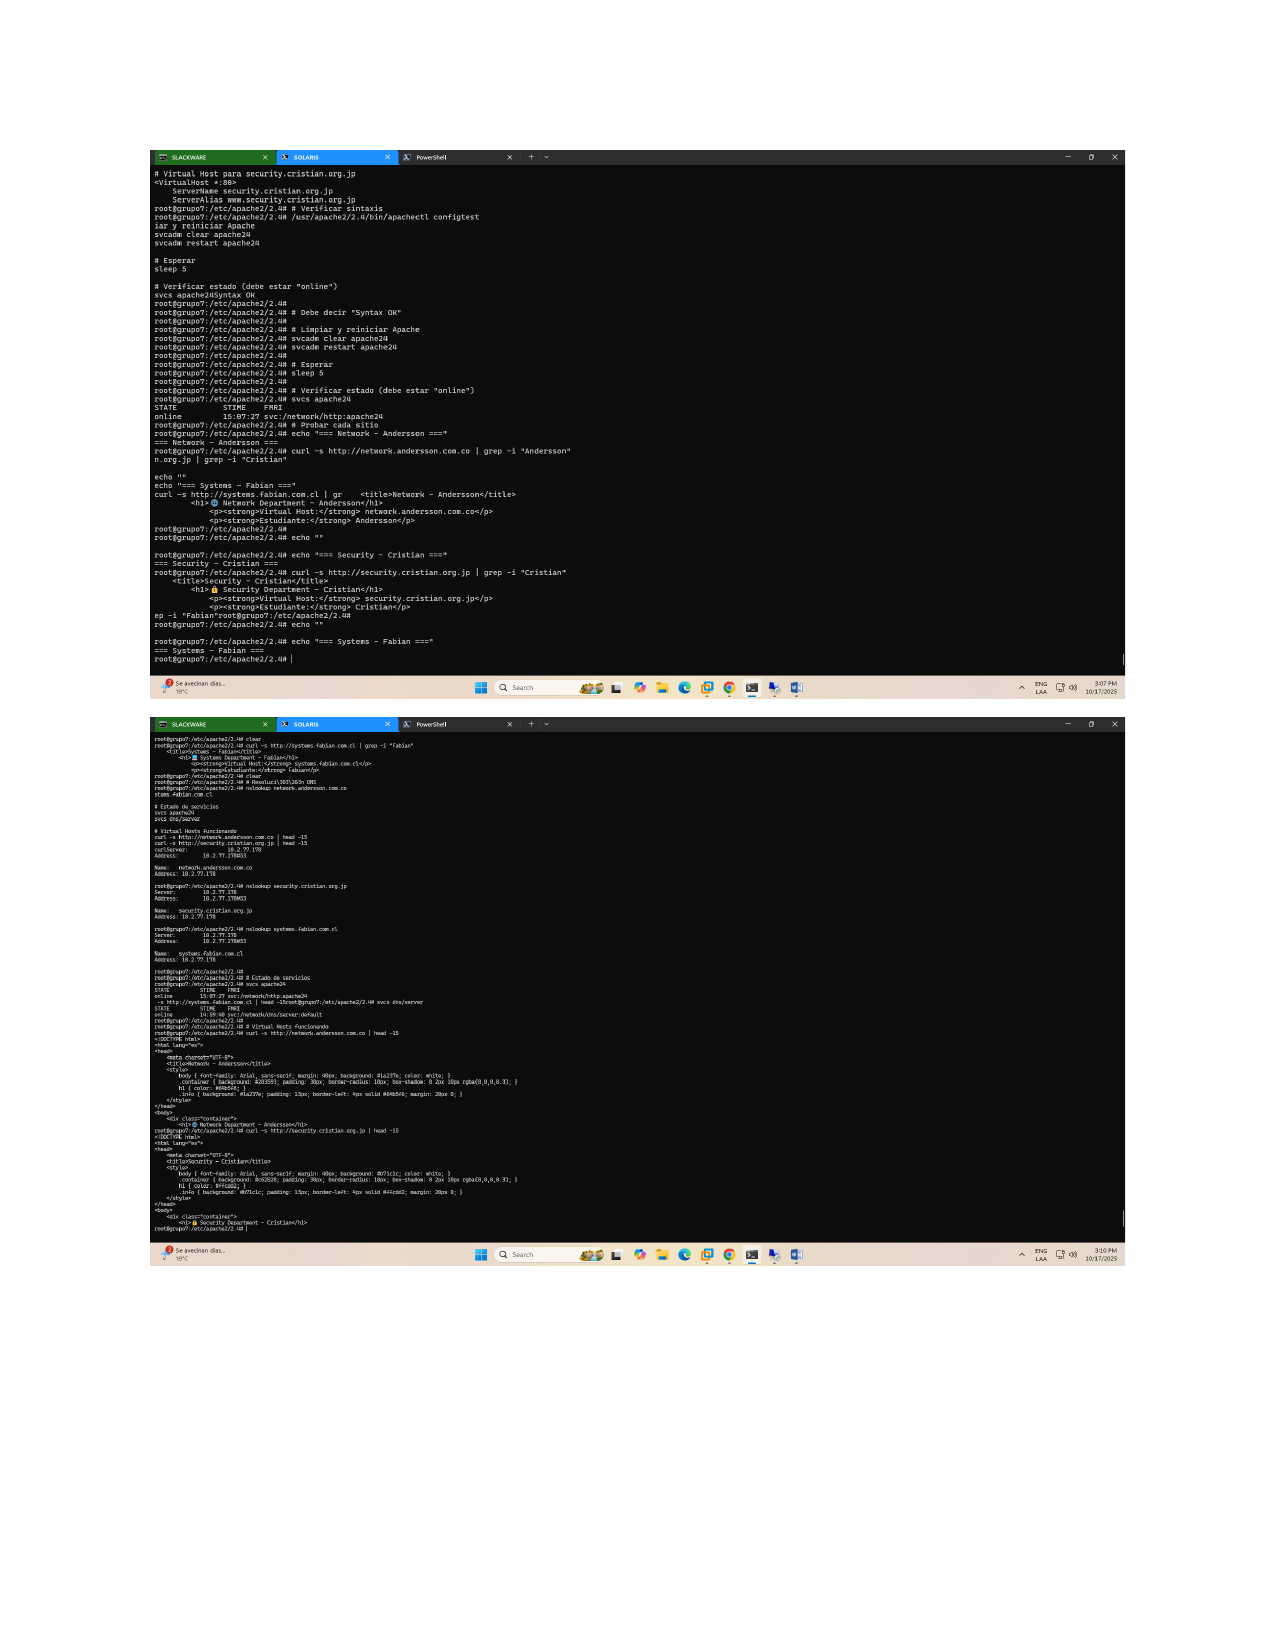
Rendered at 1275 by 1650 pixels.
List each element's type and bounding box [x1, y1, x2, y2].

picture [150, 717, 1125, 1266]
picture [150, 150, 1125, 699]
